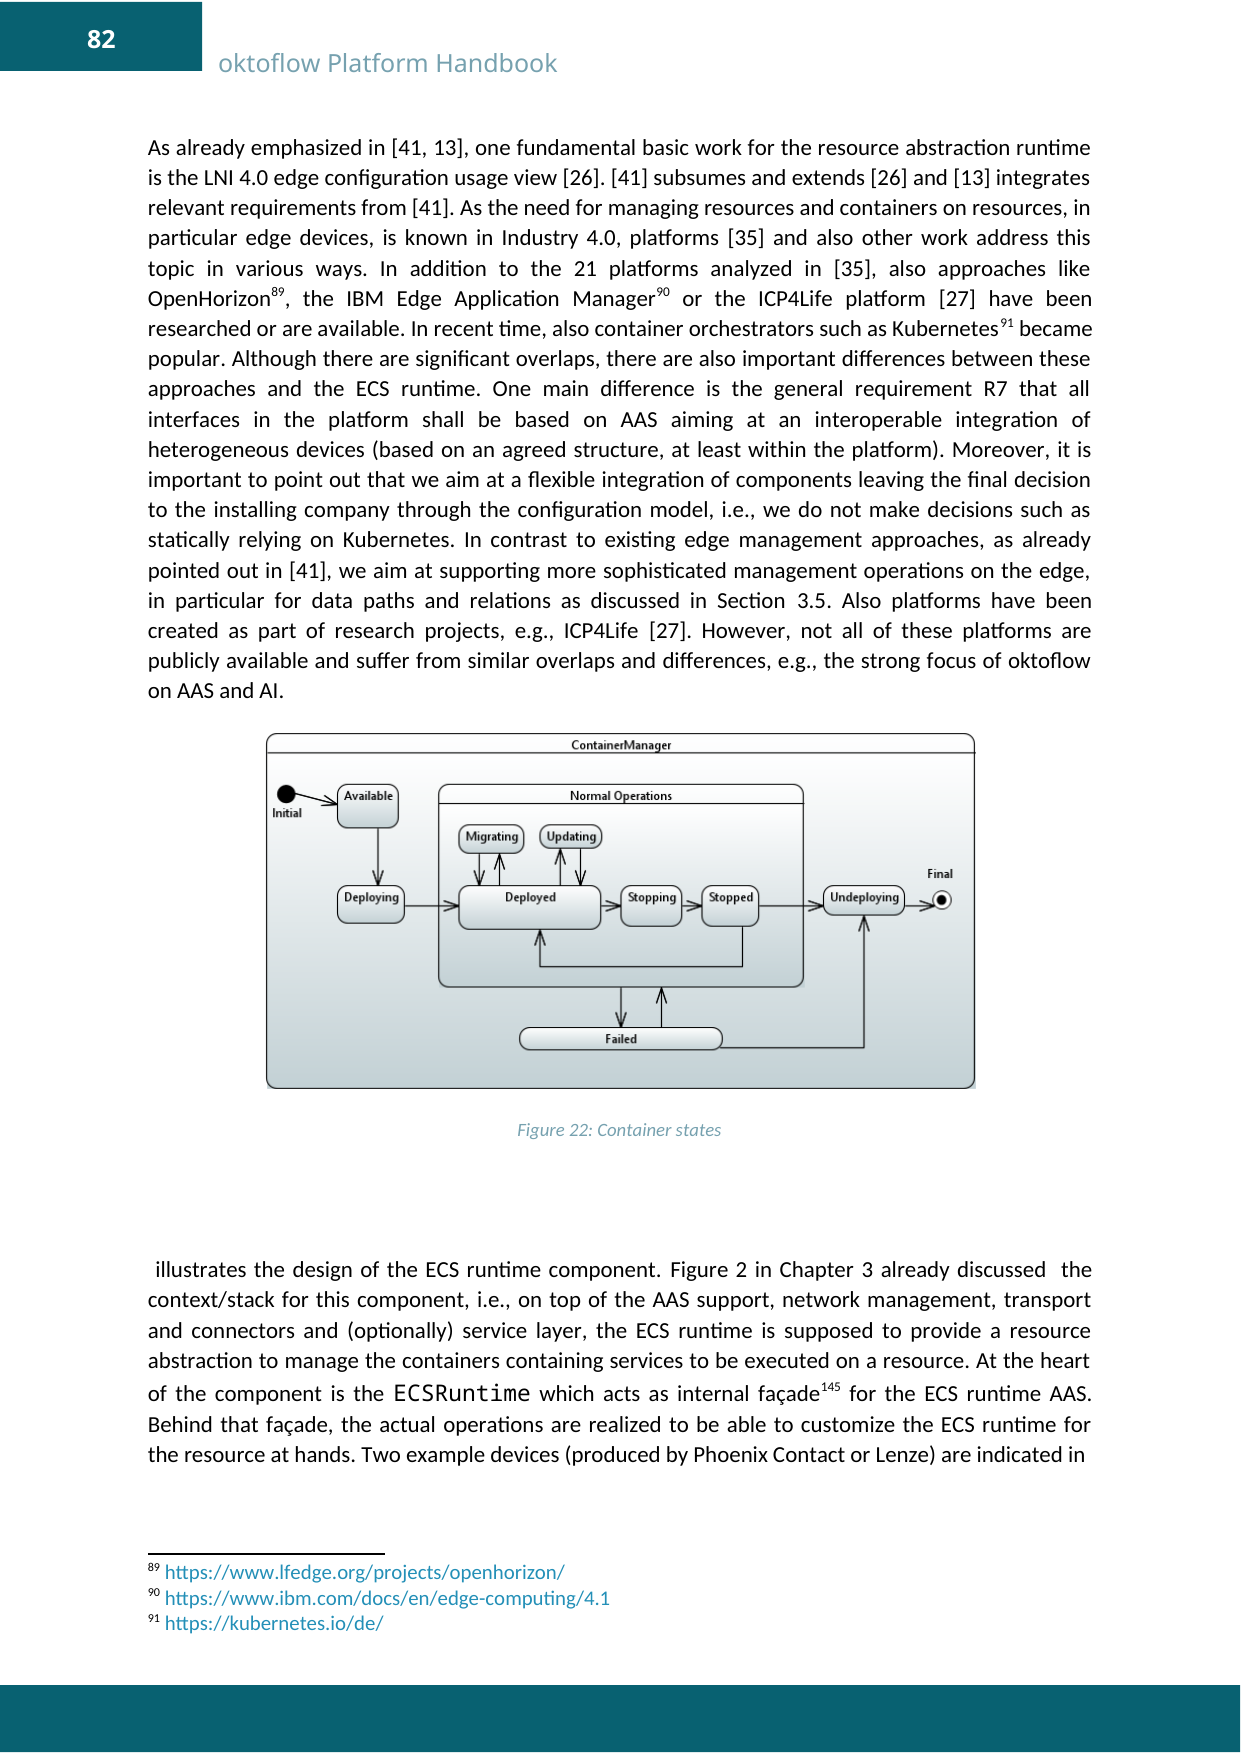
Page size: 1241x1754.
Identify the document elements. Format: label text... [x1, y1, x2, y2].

text Figure 21 illustrates the design of the ECS runtime component. Figure 2 in Chapter 3 already discussed the context/stack for this component, i.e., on top of the AAS support, network management, transport and connectors and (optionally) service layer, the ECS runtime is supposed to provide a resource abstraction to manage the containers containing services to be executed on a resource. At the heart of the component is the ECSRuntime which acts as internal façade145 for the ECS runtime AAS. Behind that façade, the actual operations are realized to be able to customize the ECS runtime for the resource at hands. Two example devices (produced by Phoenix Contact or Lenze) are indicated in [148, 1255, 1093, 1468]
picture [256, 723, 985, 1099]
text As already emphasized in [41, 13], one fundamental basic work for the resource abstraction runtime is the LNI 4.0 edge configuration usage view [26]. [41] subsumes and extends [26] and [13] integrates relevant requirements from [41]. As the need for managing resources and containers on resources, in particular edge devices, is known in Industry 4.0, platforms [35] and also other work address this topic in various ways. In addition to the 21 platforms analyzed in [35], also approaches like OpenHorizon, the IBM Edge Application Manager or the ICP4Life platform [27] have been researched or are available. In recent time, also container orchestrators such as Kubernetes became popular. Although there are significant overlaps, there are also important differences between these approaches and the ECS runtime. One main difference is the general requirement R7 that all interfaces in the platform shall be based on AAS aiming at an interoperable integration of heterogeneous devices (based on an agreed structure, at least within the platform). Moreover, it is important to point out that we aim at a flexible integration of components leaving the final decision to the installing company through the configuration model, i.e., we do not make decisions such as statically relying on Kubernetes. In contrast to existing edge management approaches, as already pointed out in [41], we aim at supporting more sophisticated management operations on the edge, in particular for data paths and relations as discussed in Section 3.5. Also platforms have been created as part of research projects, e.g., ICP4Life [27]. However, not all of these platforms are publicly available and suffer from similar overlaps and differences, e.g., the strong focus of oktoflow on AAS and AI. [148, 133, 1093, 705]
text Figure 22: Container states [148, 1118, 1093, 1141]
